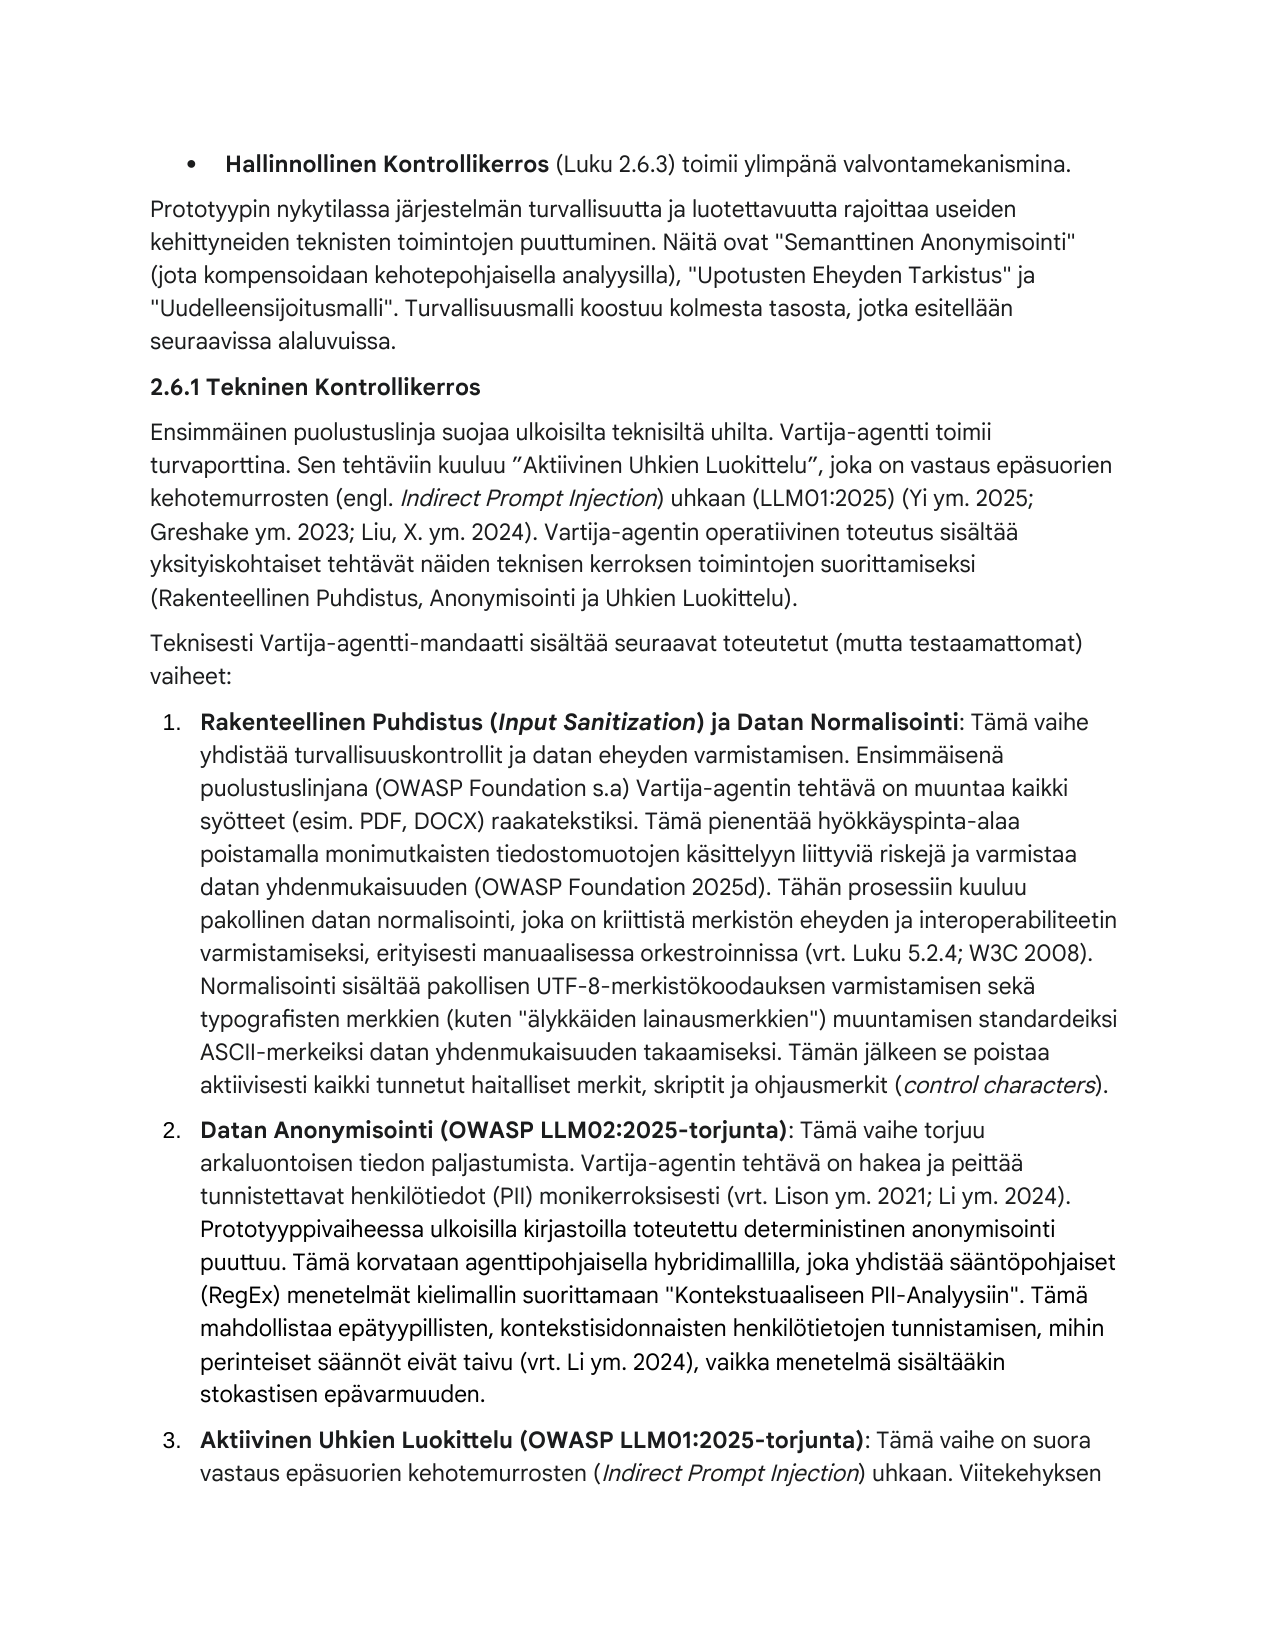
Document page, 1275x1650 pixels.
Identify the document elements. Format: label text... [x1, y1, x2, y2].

list Rakenteellinen Puhdistus (Input Sanitization) ja Datan Normalisointi: Tämä vaihe yhdistää turvallisuuskontrollit ja datan eheyden varmistamisen. Ensimmäisenä puolustuslinjana (OWASP Foundation s.a) Vartija-agentin tehtävä on muuntaa kaikki syötteet (esim. PDF, DOCX) raakatekstiksi. Tämä pienentää hyökkäyspinta-alaa poistamalla monimutkaisten tiedostomuotojen käsittelyyn liittyviä riskejä ja varmistaa datan yhdenmukaisuuden (OWASP Foundation 2025d). Tähän prosessiin kuuluu pakollinen datan normalisointi, joka on kriittistä merkistön eheyden ja interoperabiliteetin varmistamiseksi, erityisesti manuaalisessa orkestroinnissa (vrt. Luku 5.2.4; W3C 2008). Normalisointi sisältää pakollisen UTF-8-merkistökoodauksen varmistamisen sekä typografisten merkkien (kuten "älykkäiden lainausmerkkien") muuntamisen standardeiksi ASCII-merkeiksi datan yhdenmukaisuuden takaamiseksi. Tämän jälkeen se poistaa aktiivisesti kaikki tunnetut haitalliset merkit, skriptit ja ohjausmerkit (control characters). [162, 708, 1125, 1100]
list Hallinnollinen Kontrollikerros (Luku 2.6.3) toimii ylimpänä valvontamekanismina. [187, 150, 1125, 179]
list Datan Anonymisointi (OWASP LLM02:2025-torjunta): Tämä vaihe torjuu arkaluontoisen tiedon paljastumista. Vartija-agentin tehtävä on hakea ja peittää tunnistettavat henkilötiedot (PII) monikerroksisesti (vrt. Lison ym. 2021; Li ym. 2024). Prototyyppivaiheessa ulkoisilla kirjastoilla toteutettu deterministinen anonymisointi puuttuu. Tämä korvataan agenttipohjaisella hybridimallilla, joka yhdistää sääntöpohjaiset (RegEx) menetelmät kielimallin suorittamaan "Kontekstuaaliseen PII-Analyysiin". Tämä mahdollistaa epätyypillisten, kontekstisidonnaisten henkilötietojen tunnistamisen, mihin perinteiset säännöt eivät taivu (vrt. Li ym. 2024), vaikka menetelmä sisältääkin stokastisen epävarmuuden. [162, 1117, 1125, 1409]
subtitle 2.6.1 Tekninen Kontrollikerros [150, 373, 1125, 402]
text Prototyypin nykytilassa järjestelmän turvallisuutta ja luotettavuutta rajoittaa useiden kehittyneiden teknisten toimintojen puuttuminen. Näitä ovat "Semanttinen Anonymisointi" (jota kompensoidaan kehotepohjaisella analyysilla), "Upotusten Eheyden Tarkistus" ja "Uudelleensijoitusmalli". Turvallisuusmalli koostuu kolmesta tasosta, jotka esitellään seuraavissa alaluvuissa. [150, 196, 1125, 356]
text Teknisesti Vartija-agentti-mandaatti sisältää seuraavat toteutetut (mutta testaamattomat) vaiheet: [150, 629, 1125, 691]
text Ensimmäinen puolustuslinja suojaa ulkoisilta teknisiltä uhilta. Vartija-agentti toimii turvaporttina. Sen tehtäviin kuuluu ”Aktiivinen Uhkien Luokittelu”, joka on vastaus epäsuorien kehotemurrosten (engl. Indirect Prompt Injection) uhkaan (LLM01:2025) (Yi ym. 2025; Greshake ym. 2023; Liu, X. ym. 2024). Vartija-agentin operatiivinen toteutus sisältää yksityiskohtaiset tehtävät näiden teknisen kerroksen toimintojen suorittamiseksi (Rakenteellinen Puhdistus, Anonymisointi ja Uhkien Luokittelu). [150, 419, 1125, 612]
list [162, 1426, 1125, 1488]
